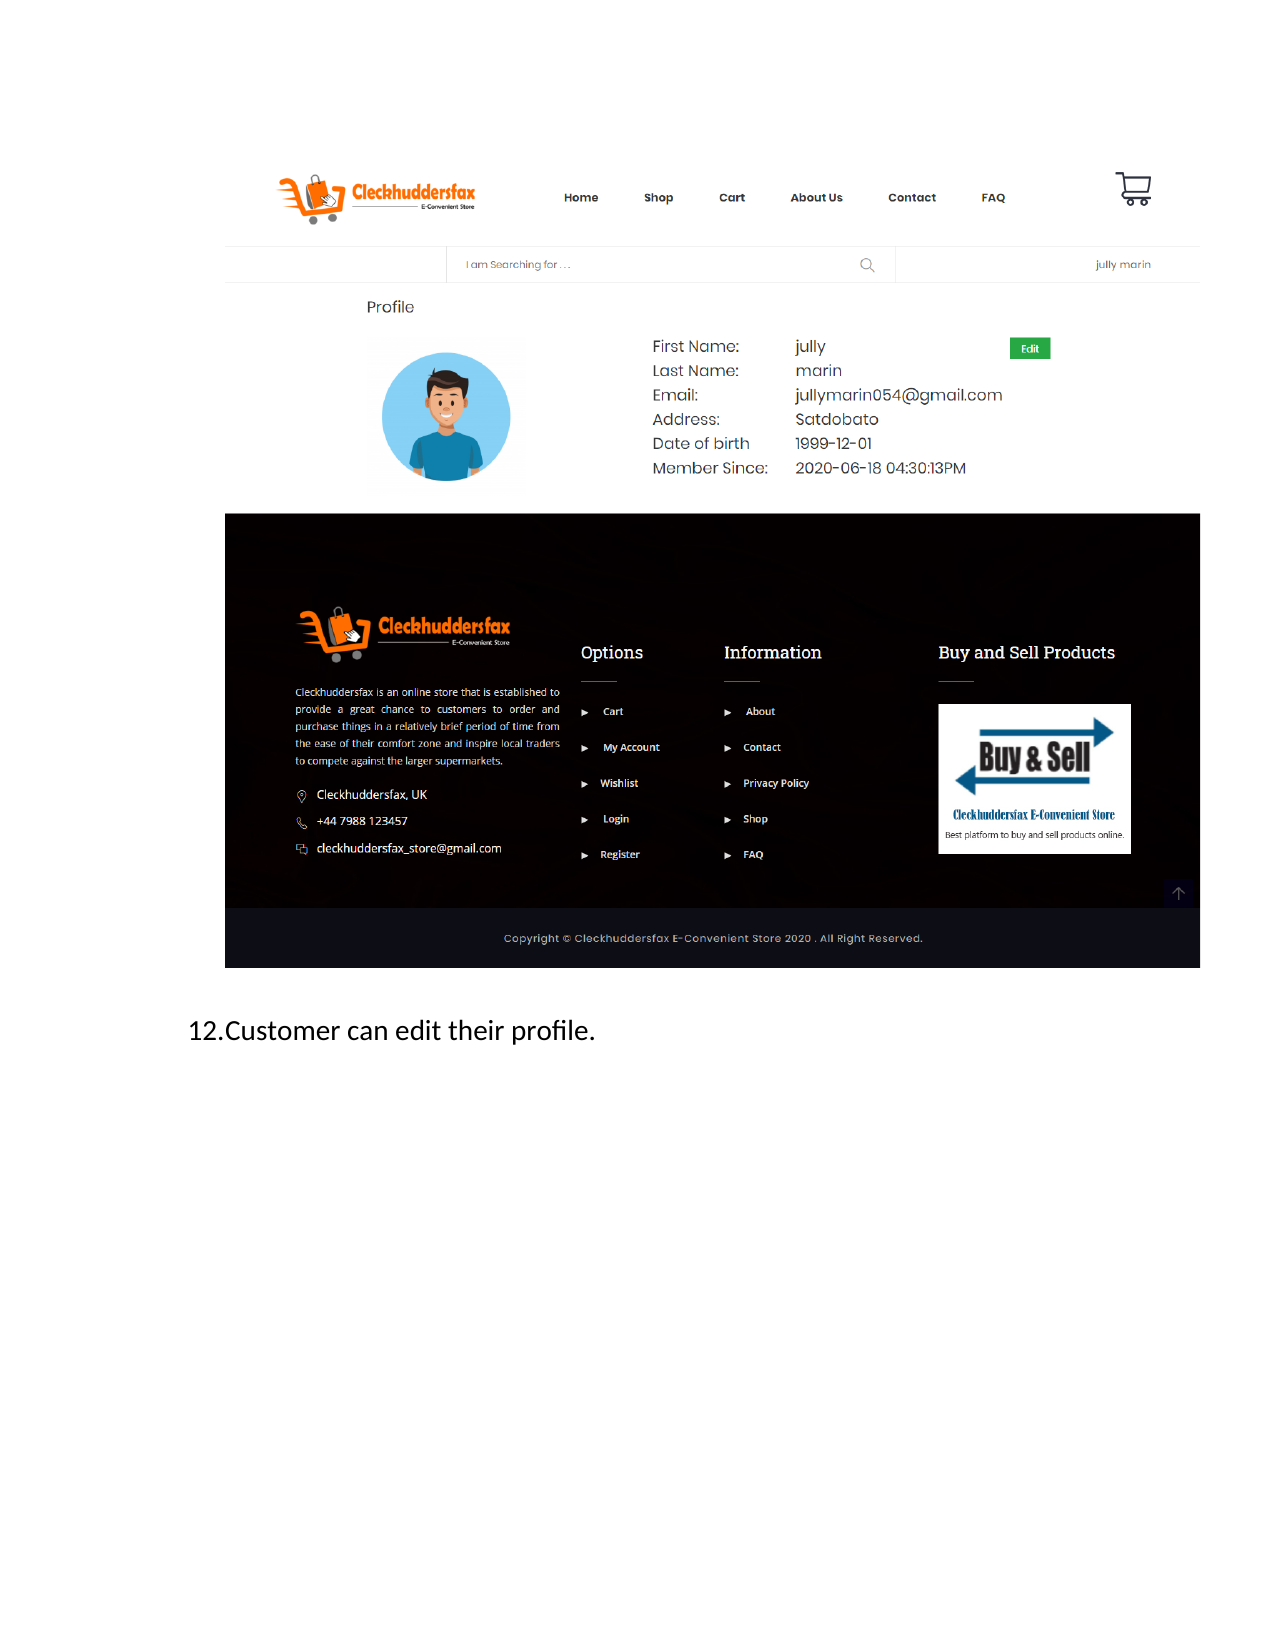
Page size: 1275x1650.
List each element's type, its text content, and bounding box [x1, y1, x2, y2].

picture [225, 150, 1200, 968]
list Customer can edit their profile. [187, 1012, 1125, 1048]
